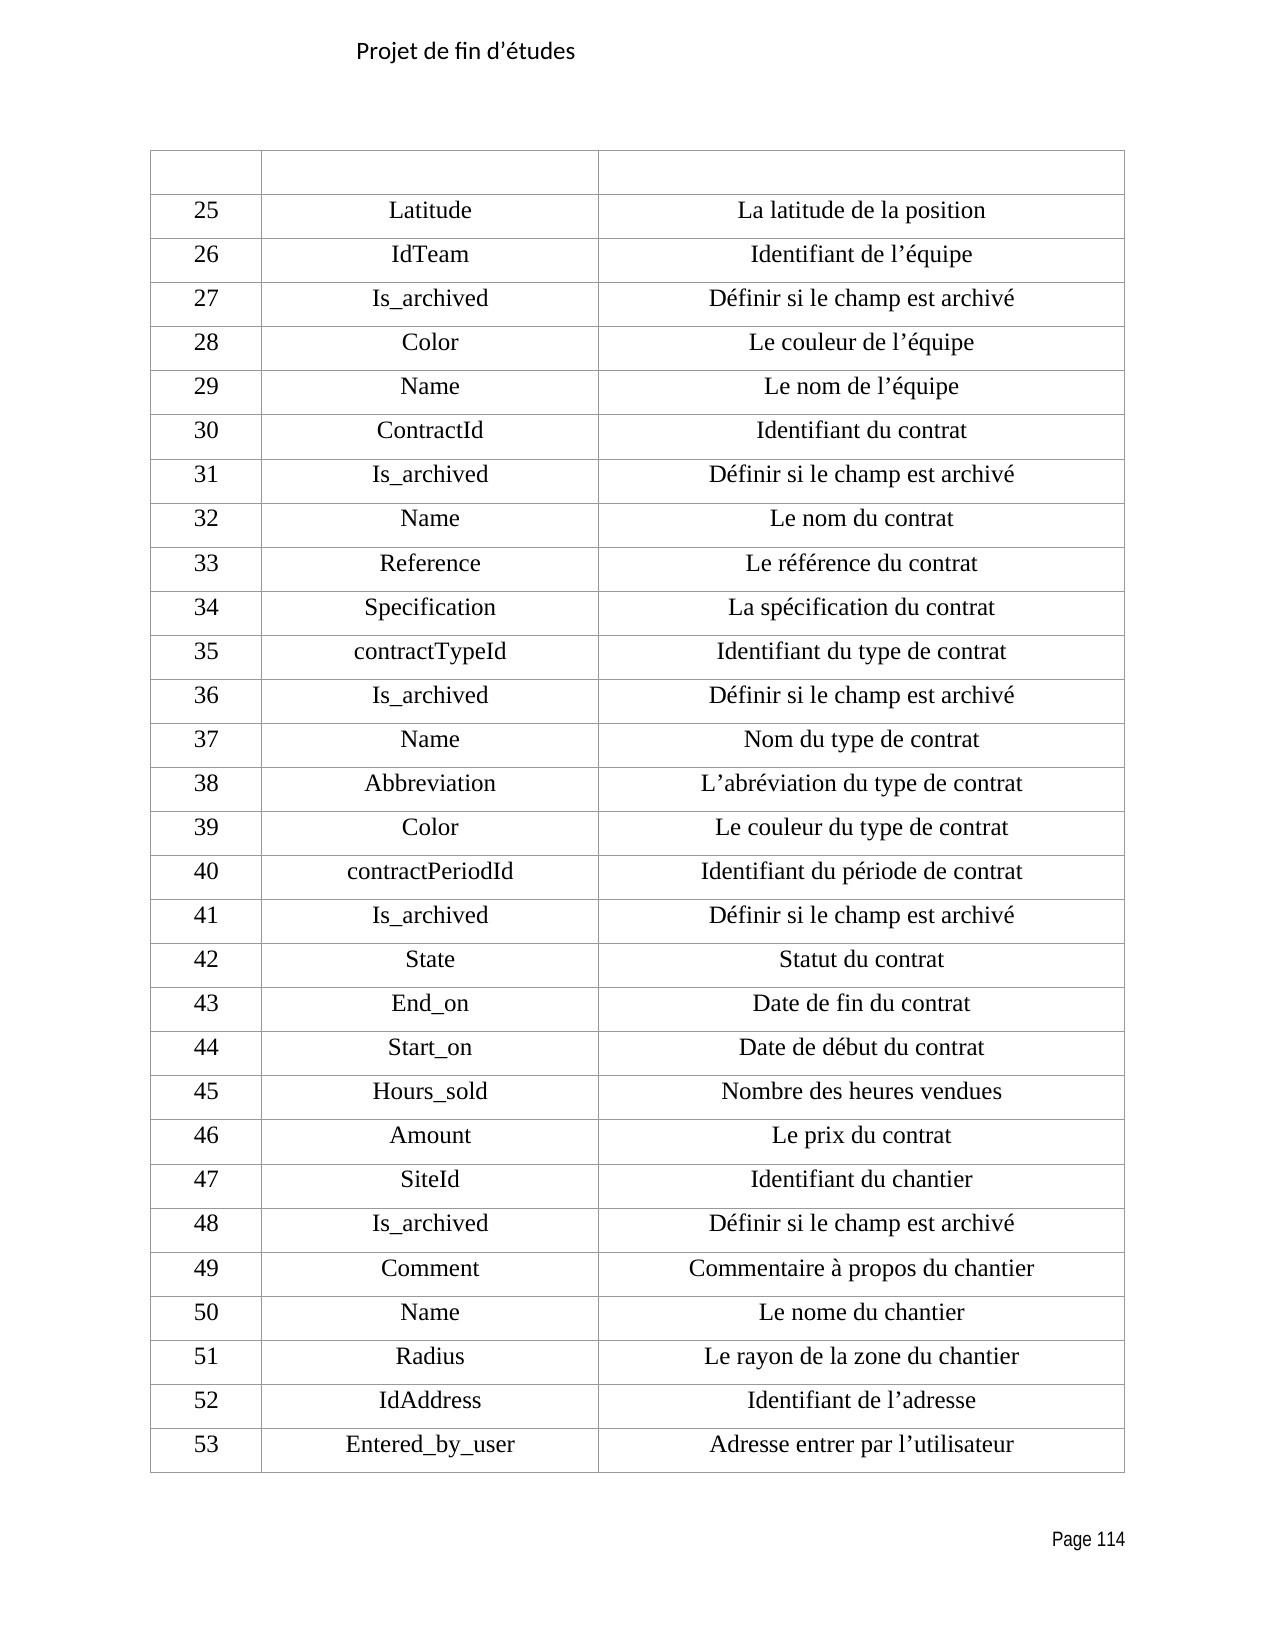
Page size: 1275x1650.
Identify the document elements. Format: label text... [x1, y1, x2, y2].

table_cell Date de début du contrat [599, 1032, 1124, 1075]
table_cell 28 [151, 327, 261, 370]
table_cell 42 [151, 944, 261, 987]
table_cell Le couleur du type de contrat [599, 812, 1124, 855]
table_cell Le rayon de la zone du chantier [599, 1341, 1124, 1384]
table_cell 25 [151, 195, 261, 238]
table_cell Is_archived [262, 1209, 598, 1252]
table_cell 48 [151, 1209, 261, 1252]
table_cell 30 [151, 415, 261, 458]
table_cell Latitude [262, 195, 598, 238]
table_cell Amount [262, 1120, 598, 1163]
table_cell Name [262, 371, 598, 414]
table_cell Identifiant de l’adresse [599, 1385, 1124, 1428]
table_cell Identifiant du contrat [599, 415, 1124, 458]
table_cell La latitude de la position [599, 195, 1124, 238]
table_cell Reference [262, 548, 598, 591]
table_cell 44 [151, 1032, 261, 1075]
table_cell Is_archived [262, 680, 598, 723]
table_cell Adresse entrer par l’utilisateur [599, 1429, 1124, 1472]
table_cell Is_archived [262, 460, 598, 502]
table_cell 29 [151, 371, 261, 414]
table_cell Abbreviation [262, 768, 598, 811]
table_cell ContractId [262, 415, 598, 458]
table_cell Définir si le champ est archivé [599, 680, 1124, 723]
table_cell Specification [262, 592, 598, 635]
table_cell Identifiant du période de contrat [599, 856, 1124, 899]
table_cell 33 [151, 548, 261, 591]
table_cell Color [262, 327, 598, 370]
table_cell Entered_by_user [262, 1429, 598, 1472]
table_cell End_on [262, 988, 598, 1031]
table_cell 24 [151, 151, 261, 194]
table_cell 47 [151, 1165, 261, 1207]
table_cell 38 [151, 768, 261, 811]
table_cell Is_archived [262, 283, 598, 326]
table_cell Le nom du contrat [599, 504, 1124, 547]
table_cell 43 [151, 988, 261, 1031]
table_cell 36 [151, 680, 261, 723]
table_cell Commentaire à propos du chantier [599, 1253, 1124, 1296]
table_cell Définir si le champ est archivé [599, 900, 1124, 943]
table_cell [599, 151, 1124, 194]
table_cell Nombre des heures vendues [599, 1076, 1124, 1119]
table_cell 26 [151, 239, 261, 282]
table_cell 27 [151, 283, 261, 326]
table_cell IdTeam [262, 239, 598, 282]
table_cell 46 [151, 1120, 261, 1163]
table_cell Color [262, 812, 598, 855]
table_cell Le couleur de l’équipe [599, 327, 1124, 370]
table_cell Identifiant du type de contrat [599, 636, 1124, 679]
table_cell IdAddress [262, 1385, 598, 1428]
table_cell 45 [151, 1076, 261, 1119]
table_cell Name [262, 1297, 598, 1340]
table_cell 31 [151, 460, 261, 502]
table_cell 52 [151, 1385, 261, 1428]
table_cell Le référence du contrat [599, 548, 1124, 591]
table_cell Nom du type de contrat [599, 724, 1124, 767]
table_cell Hours_sold [262, 1076, 598, 1119]
table_cell Définir si le champ est archivé [599, 460, 1124, 502]
table_cell 39 [151, 812, 261, 855]
table_cell Définir si le champ est archivé [599, 1209, 1124, 1252]
table_cell Name [262, 724, 598, 767]
table_cell Statut du contrat [599, 944, 1124, 987]
table_cell Comment [262, 1253, 598, 1296]
table_cell 41 [151, 900, 261, 943]
table_cell La spécification du contrat [599, 592, 1124, 635]
table_cell Date de fin du contrat [599, 988, 1124, 1031]
table_cell 32 [151, 504, 261, 547]
table_cell 49 [151, 1253, 261, 1296]
table_cell Is_archived [262, 900, 598, 943]
table_cell State [262, 944, 598, 987]
table_cell Longitude [262, 151, 598, 194]
table_cell Le prix du contrat [599, 1120, 1124, 1163]
table_cell SiteId [262, 1165, 598, 1207]
table_cell contractPeriodId [262, 856, 598, 899]
table_cell 51 [151, 1341, 261, 1384]
table_cell 53 [151, 1429, 261, 1472]
table_cell Identifiant du chantier [599, 1165, 1124, 1207]
table_cell 40 [151, 856, 261, 899]
table_cell contractTypeId [262, 636, 598, 679]
table_cell Start_on [262, 1032, 598, 1075]
table_cell Définir si le champ est archivé [599, 283, 1124, 326]
table_cell 35 [151, 636, 261, 679]
table_cell 50 [151, 1297, 261, 1340]
table_cell Name [262, 504, 598, 547]
table_cell 34 [151, 592, 261, 635]
table_cell Le nome du chantier [599, 1297, 1124, 1340]
table_cell L’abréviation du type de contrat [599, 768, 1124, 811]
table_cell Le nom de l’équipe [599, 371, 1124, 414]
table_cell 37 [151, 724, 261, 767]
table_cell Identifiant de l’équipe [599, 239, 1124, 282]
table_cell Radius [262, 1341, 598, 1384]
